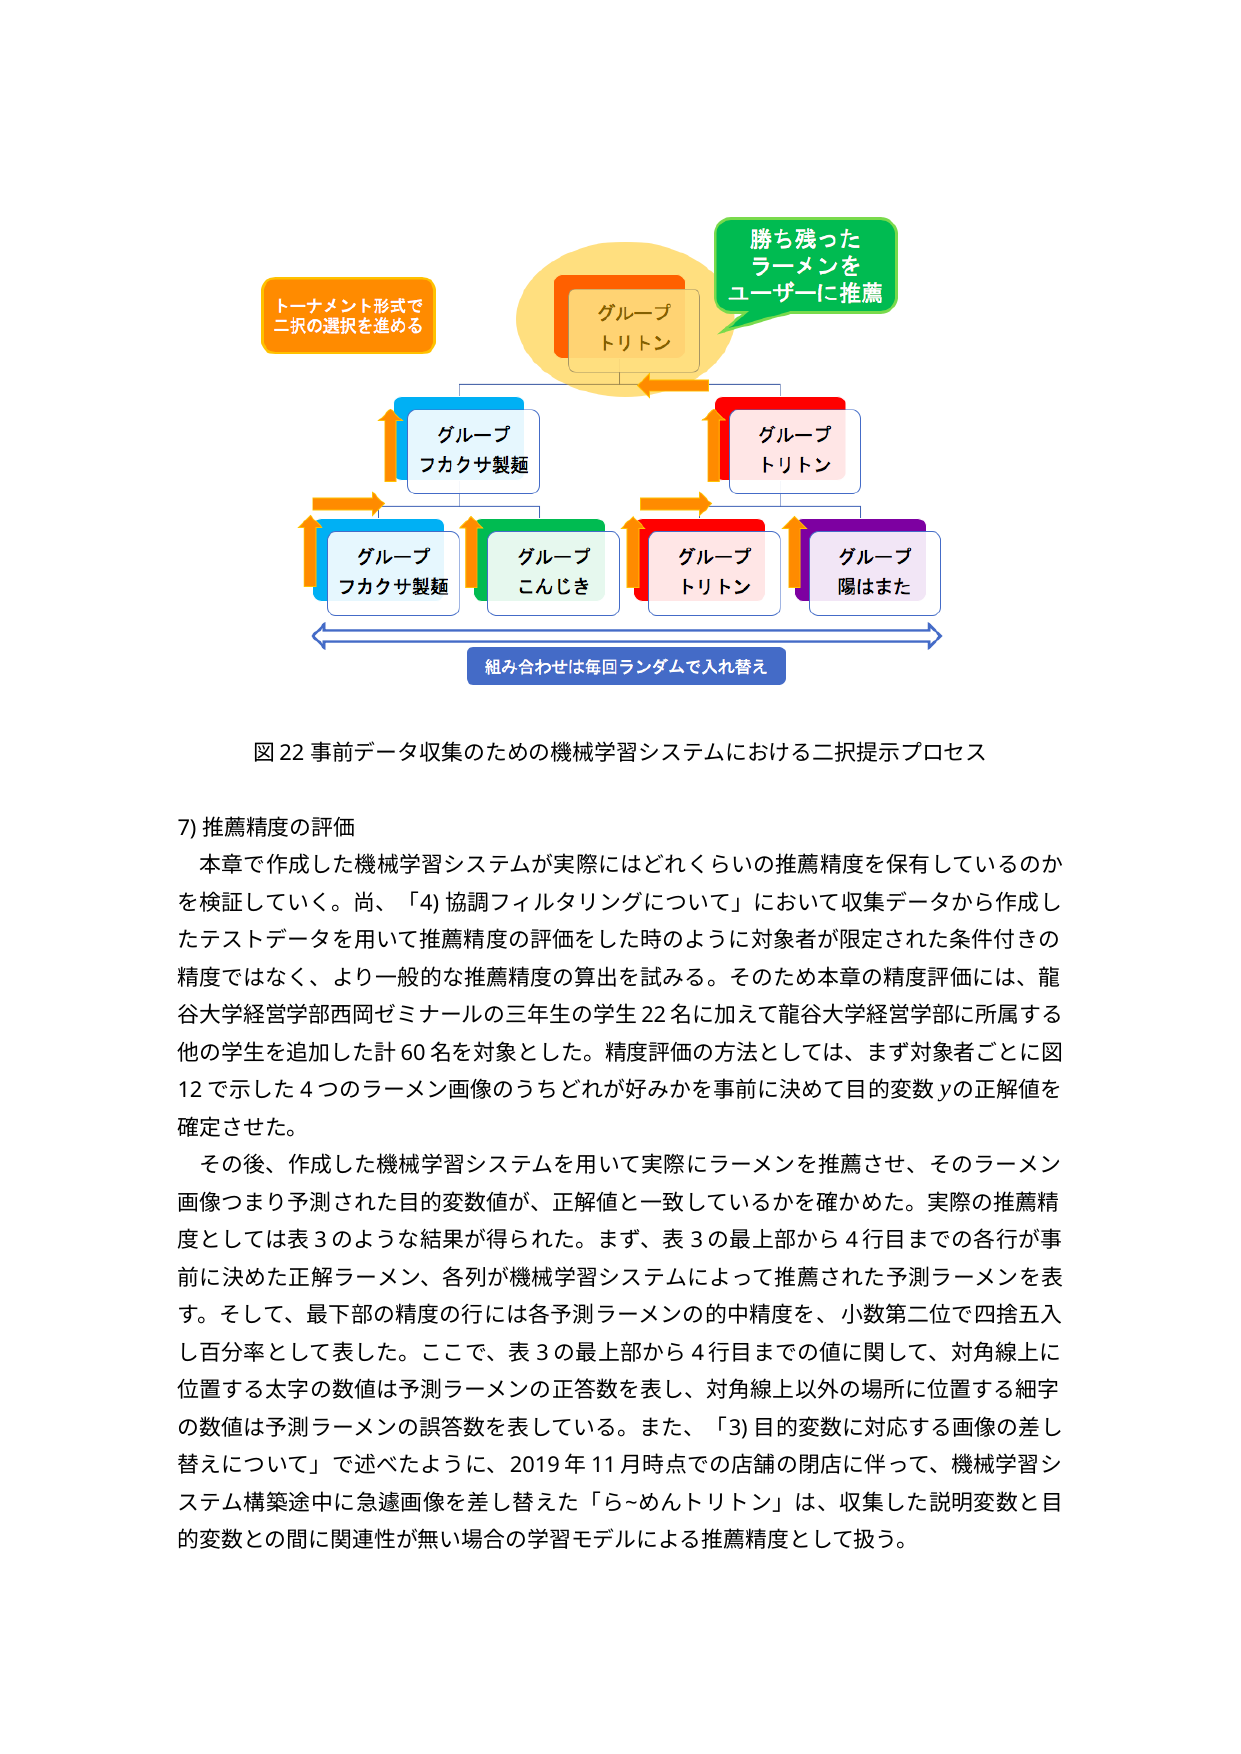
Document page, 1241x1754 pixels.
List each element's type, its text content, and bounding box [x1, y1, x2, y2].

text 図22 事前データ収集のための機械学習システムにおける二択提示プロセス [177, 732, 1063, 769]
text 本章で作成した機械学習システムが実際にはどれくらいの推薦精度を保有しているのかを検証していく。尚、「4) 協調フィルタリングについて」において収集データから作成したテストデータを用いて推薦精度の評価をした時のように対象者が限定された条件付きの精度ではなく、より一般的な推薦精度の算出を試みる。そのため本章の精度評価には、龍谷大学経営学部西岡ゼミナールの三年生の学生22名に加えて龍谷大学経営学部に所属する他の学生を追加した計60名を対象とした。精度評価の方法としては、まず対象者ごとに図12で示した4つのラーメン画像のうちどれが好みかを事前に決めて目的変数の正解値を確定させた。 [177, 844, 1063, 1144]
text その後、作成した機械学習システムを用いて実際にラーメンを推薦させ、そのラーメン画像つまり予測された目的変数値が、正解値と一致しているかを確かめた。実際の推薦精度としては表3のような結果が得られた。まず、表3の最上部から4行目までの各行が事前に決めた正解ラーメン、各列が機械学習システムによって推薦された予測ラーメンを表す。そして、最下部の精度の行には各予測ラーメンの的中精度を、小数第二位で四捨五入し百分率として表した。ここで、表3の最上部から4行目までの値に関して、対角線上に位置する太字の数値は予測ラーメンの正答数を表し、対角線上以外の場所に位置する細字の数値は予測ラーメンの誤答数を表している。また、「3) 目的変数に対応する画像の差し替えについて」で述べたように、2019年11月時点での店舗の閉店に伴って、機械学習システム構築途中に急遽画像を差し替えた「ら~めんトリトン」は、収集した説明変数と目的変数との間に関連性が無い場合の学習モデルによる推薦精度として扱う。 [177, 1144, 1063, 1557]
text 7) 推薦精度の評価 [177, 807, 1063, 844]
picture [248, 206, 992, 696]
